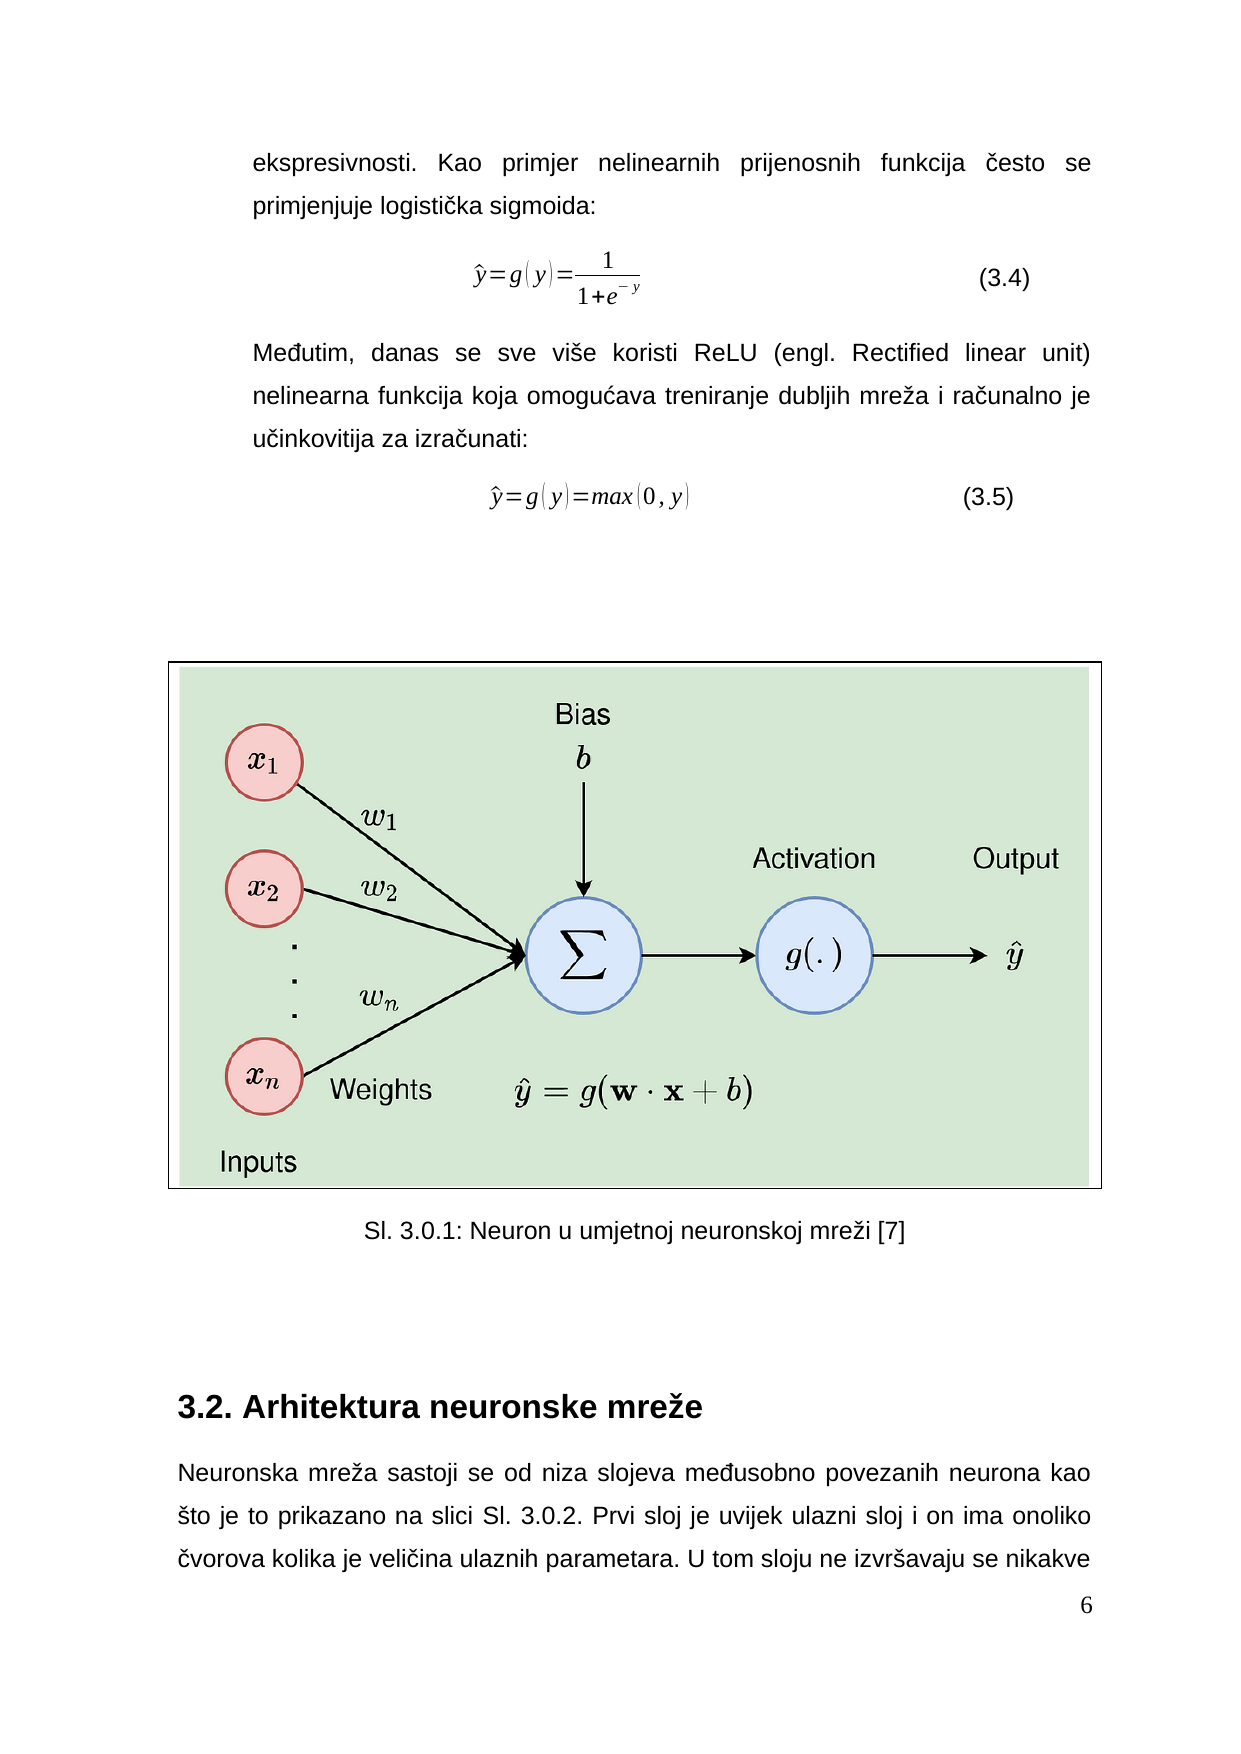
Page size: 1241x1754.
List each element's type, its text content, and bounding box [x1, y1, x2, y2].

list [215, 148, 1092, 219]
subtitle 3.2. Arhitektura neuronske mreže [177, 1387, 1092, 1426]
text (3.5) [398, 480, 1092, 514]
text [177, 1457, 1092, 1572]
text (3.4) [472, 246, 1092, 309]
text Sl. 3.0.1: Neuron u umjetnoj neuronskoj mreži [7] [177, 1216, 1092, 1245]
picture [177, 664, 1092, 1187]
text Međutim, danas se sve više koristi ReLU (engl. Rectified linear unit) nelinearna funkcija koja omogućava treniranje dubljih mreža i računalno je učinkovitija za izračunati: [252, 338, 1092, 453]
